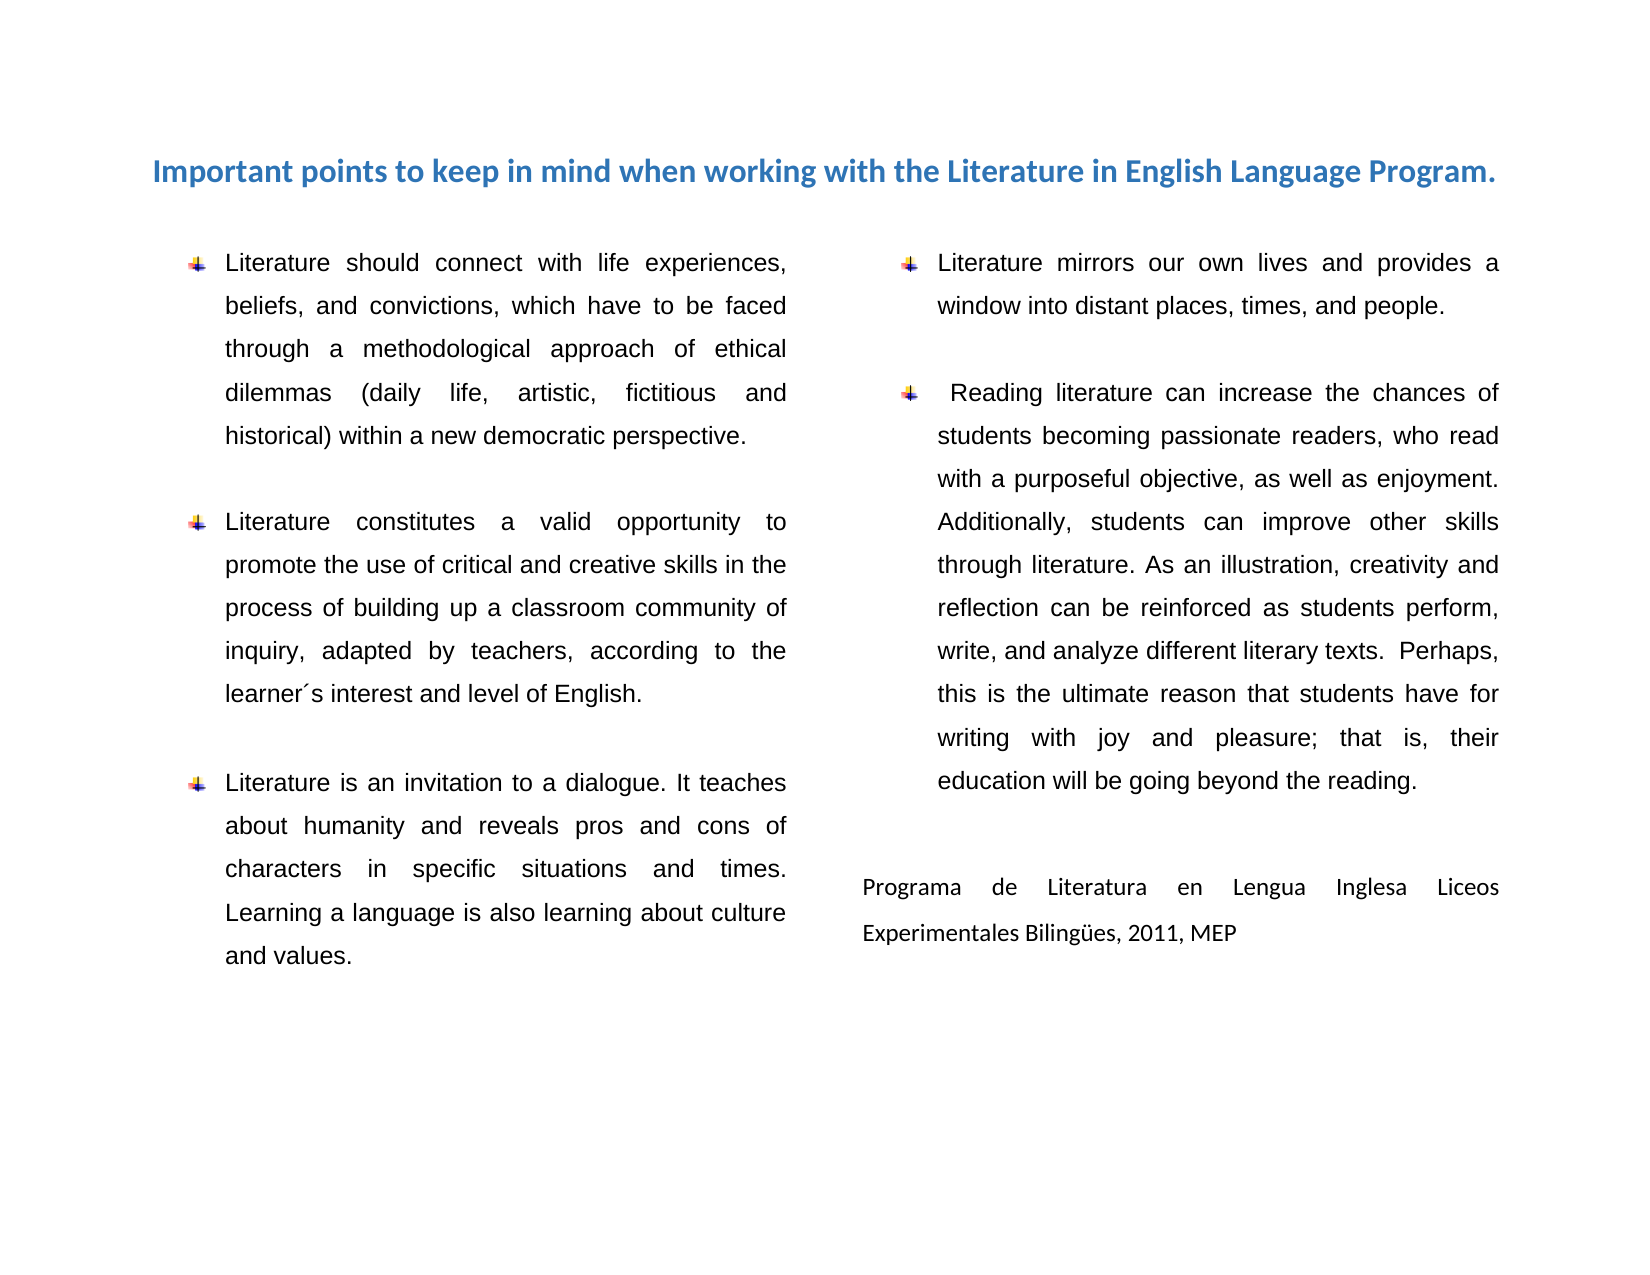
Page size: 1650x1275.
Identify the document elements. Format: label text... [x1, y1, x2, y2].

list Literature should connect with life experiences, beliefs, and convictions, which have to be faced through a methodological approach of ethical dilemmas (daily life, artistic, fictitious and historical) within a new democratic perspective. [187, 248, 787, 449]
list Literature constitutes a valid opportunity to promote the use of critical and creative skills in the process of building up a classroom community of inquiry, adapted by teachers, according to the learner´s interest and level of English. [187, 507, 787, 708]
text Programa de Literatura en Lengua Inglesa Liceos Experimentales Bilingües, 2011, MEP [862, 872, 1500, 948]
list Reading literature can increase the chances of students becoming passionate readers, who read with a purposeful objective, as well as enjoyment. Additionally, students can improve other skills through literature. As an illustration, creativity and reflection can be reinforced as students perform, write, and analyze different literary texts. Perhaps, this is the ultimate reason that students have for writing with joy and pleasure; that is, their education will be going beyond the reading. [900, 377, 1500, 794]
list Literature mirrors our own lives and provides a window into distant places, times, and people. [900, 248, 1500, 320]
text Important points to keep in mind when working with the Literature in English Language Program. [150, 150, 1500, 191]
picture [901, 384, 918, 401]
picture [188, 775, 206, 792]
picture [188, 513, 206, 531]
picture [188, 255, 206, 272]
picture [901, 255, 918, 272]
list Literature is an invitation to a dialogue. It teaches about humanity and reveals pros and cons of characters in specific situations and times. Learning a language is also learning about culture and values. [187, 768, 787, 969]
